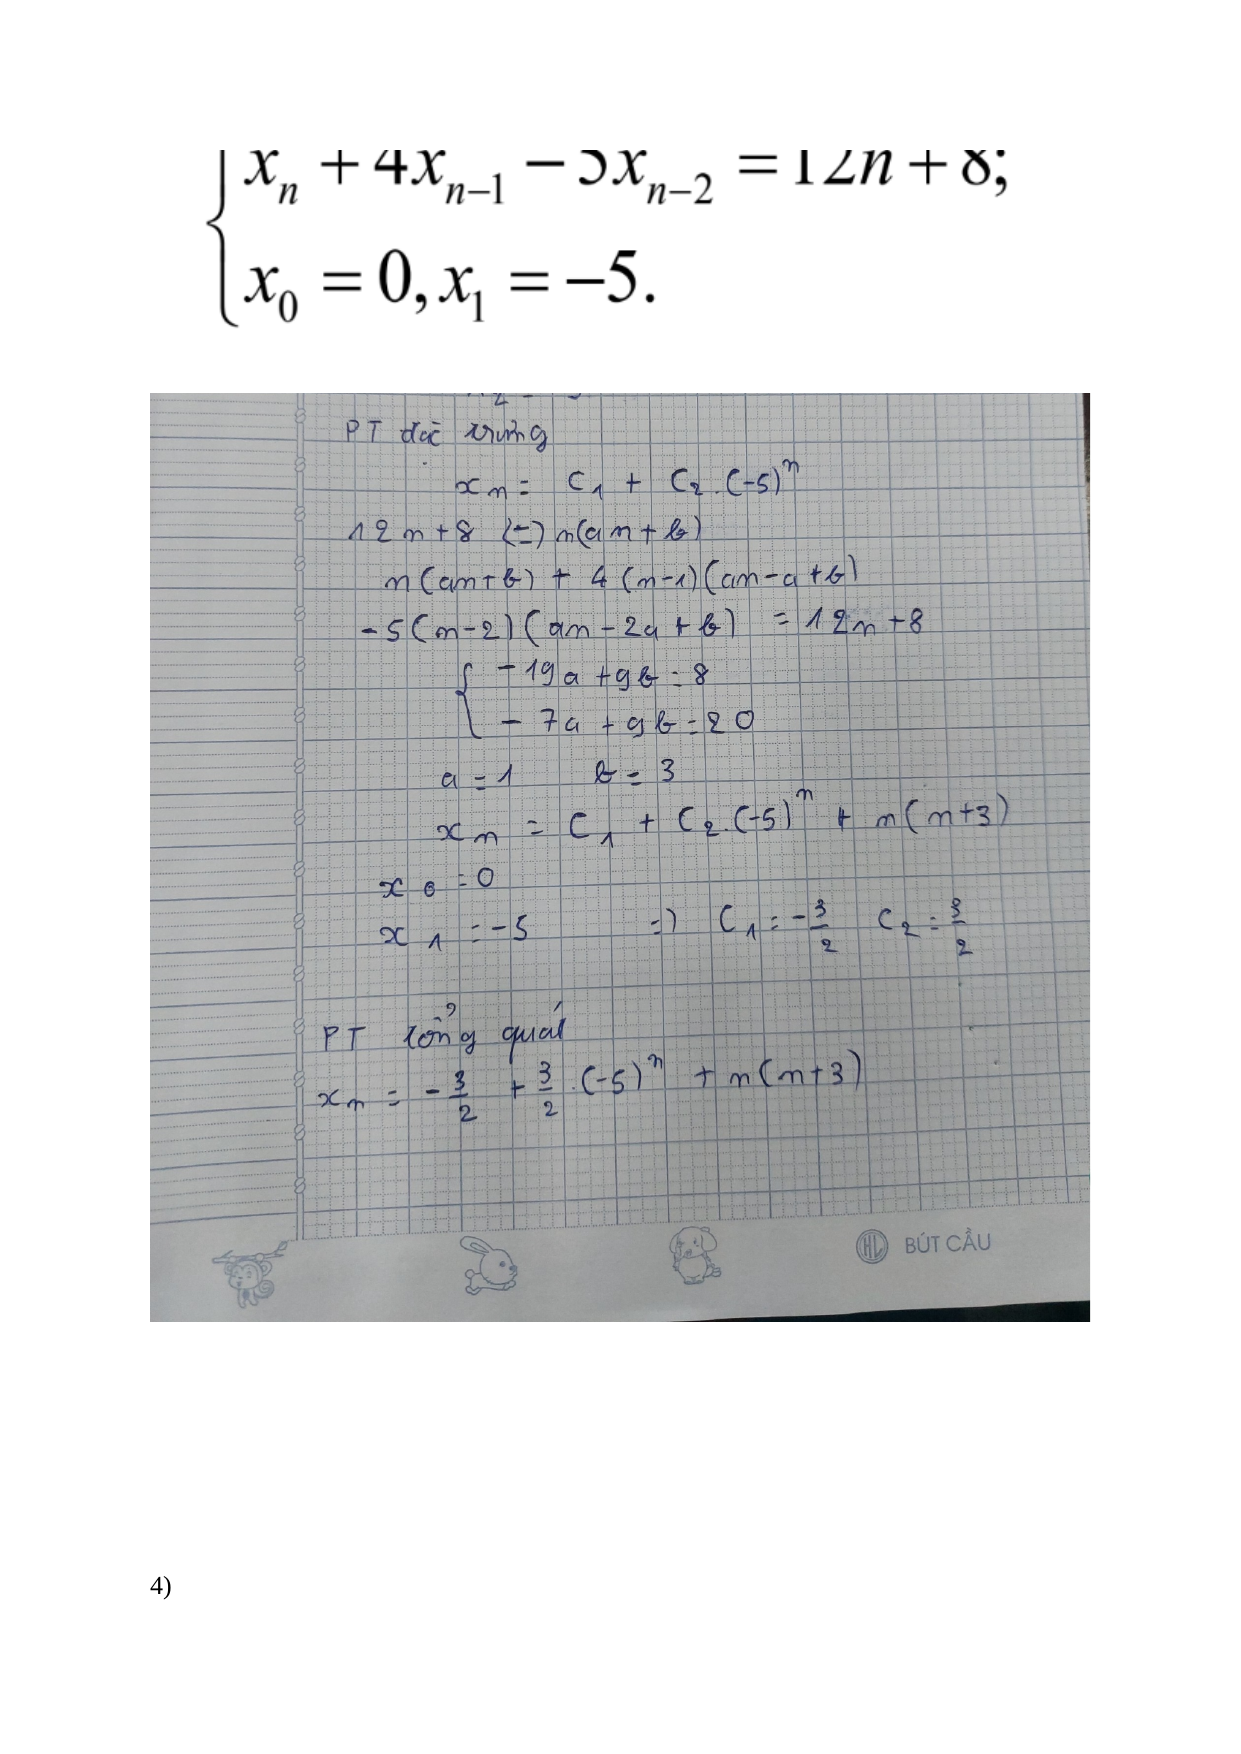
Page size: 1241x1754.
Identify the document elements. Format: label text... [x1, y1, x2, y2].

picture [150, 150, 1091, 345]
text 4) [150, 1572, 1090, 1599]
picture [150, 393, 1091, 1322]
